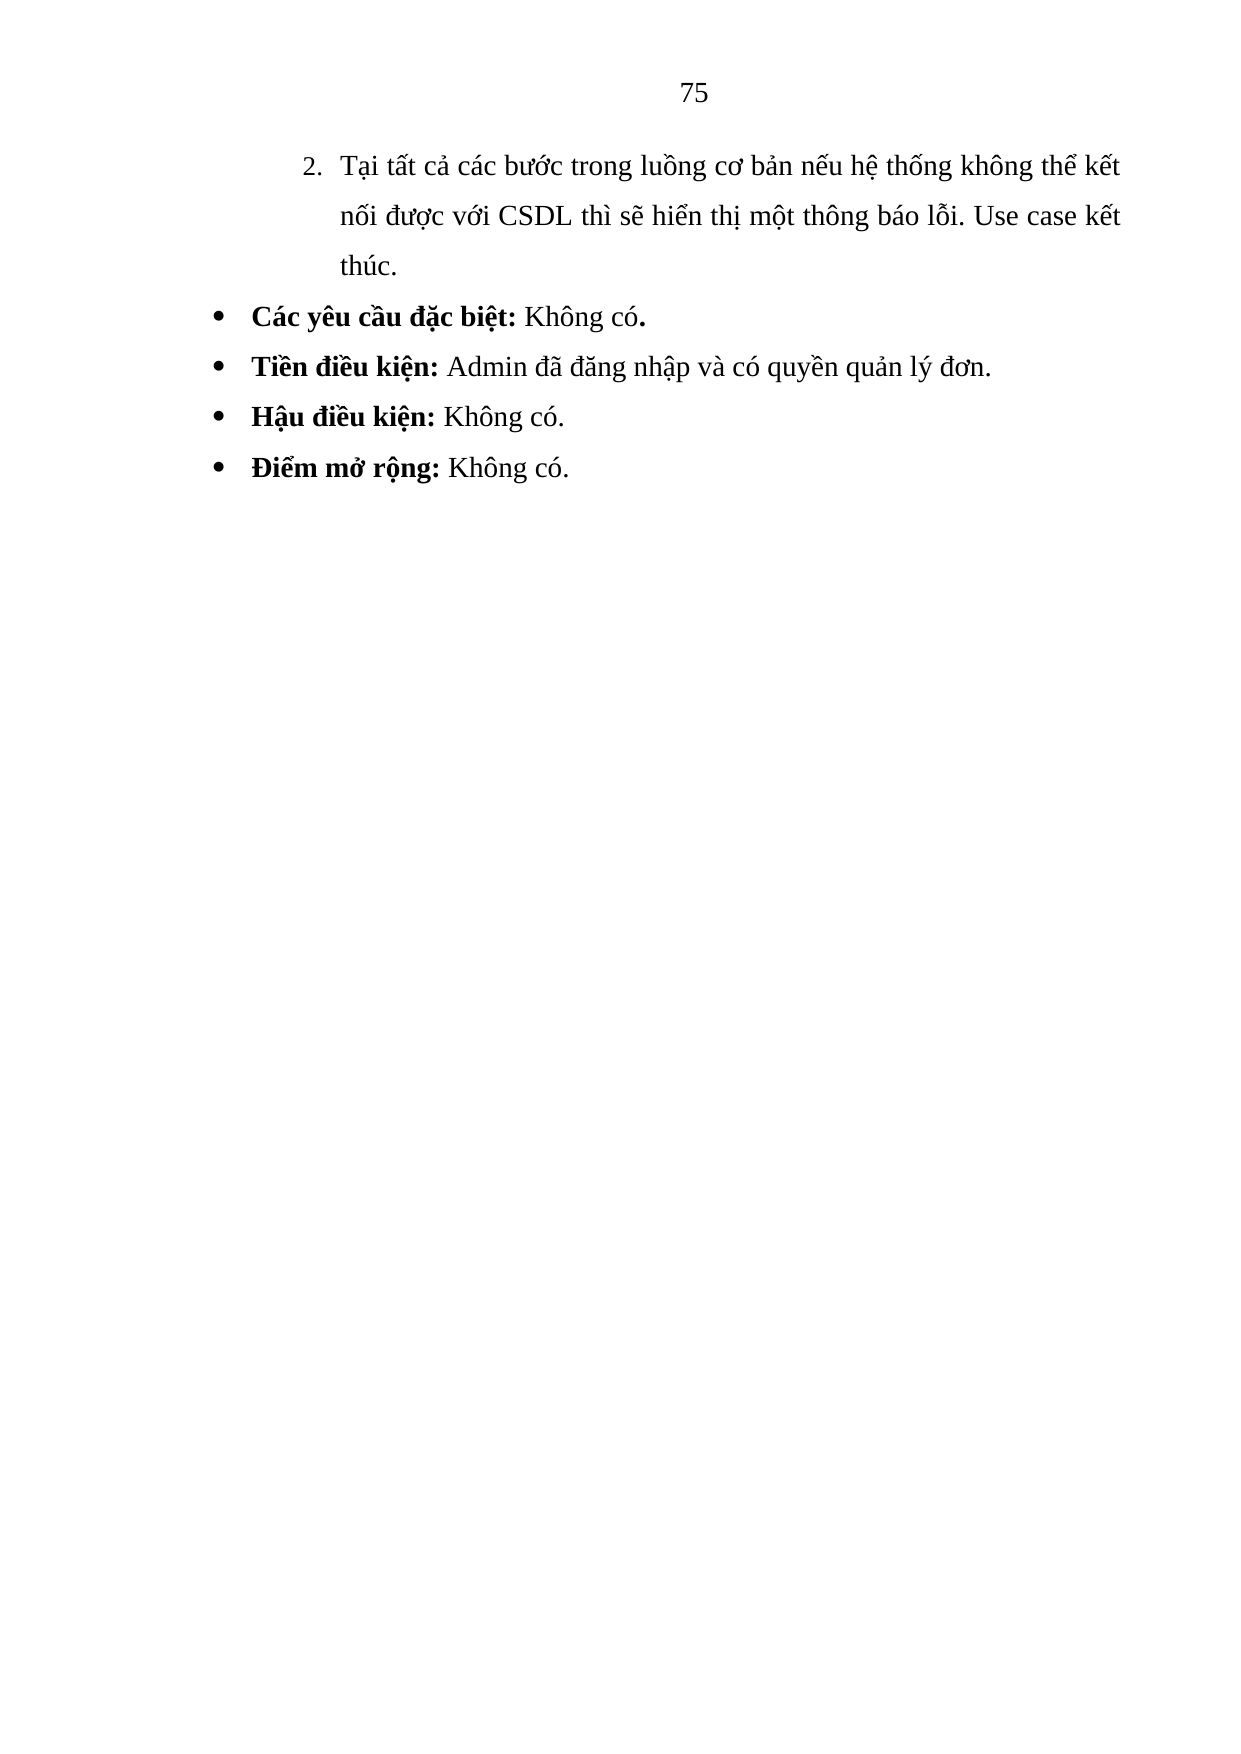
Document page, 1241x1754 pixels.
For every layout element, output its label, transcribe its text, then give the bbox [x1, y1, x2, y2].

list Hậu điều kiện: Không có. [214, 399, 1122, 433]
list Tiền điều kiện: Admin đã đăng nhập và có quyền quản lý đơn. [214, 349, 1122, 383]
list Các yêu cầu đặc biệt: Không có. [214, 299, 1122, 332]
list Tại tất cả các bước trong luồng cơ bản nếu hệ thống không thể kết nối được với CSDL thì sẽ hiển thị một thông báo lỗi. Use case kết thúc. [302, 148, 1122, 282]
list Điểm mở rộng: Không có. [214, 450, 1122, 483]
